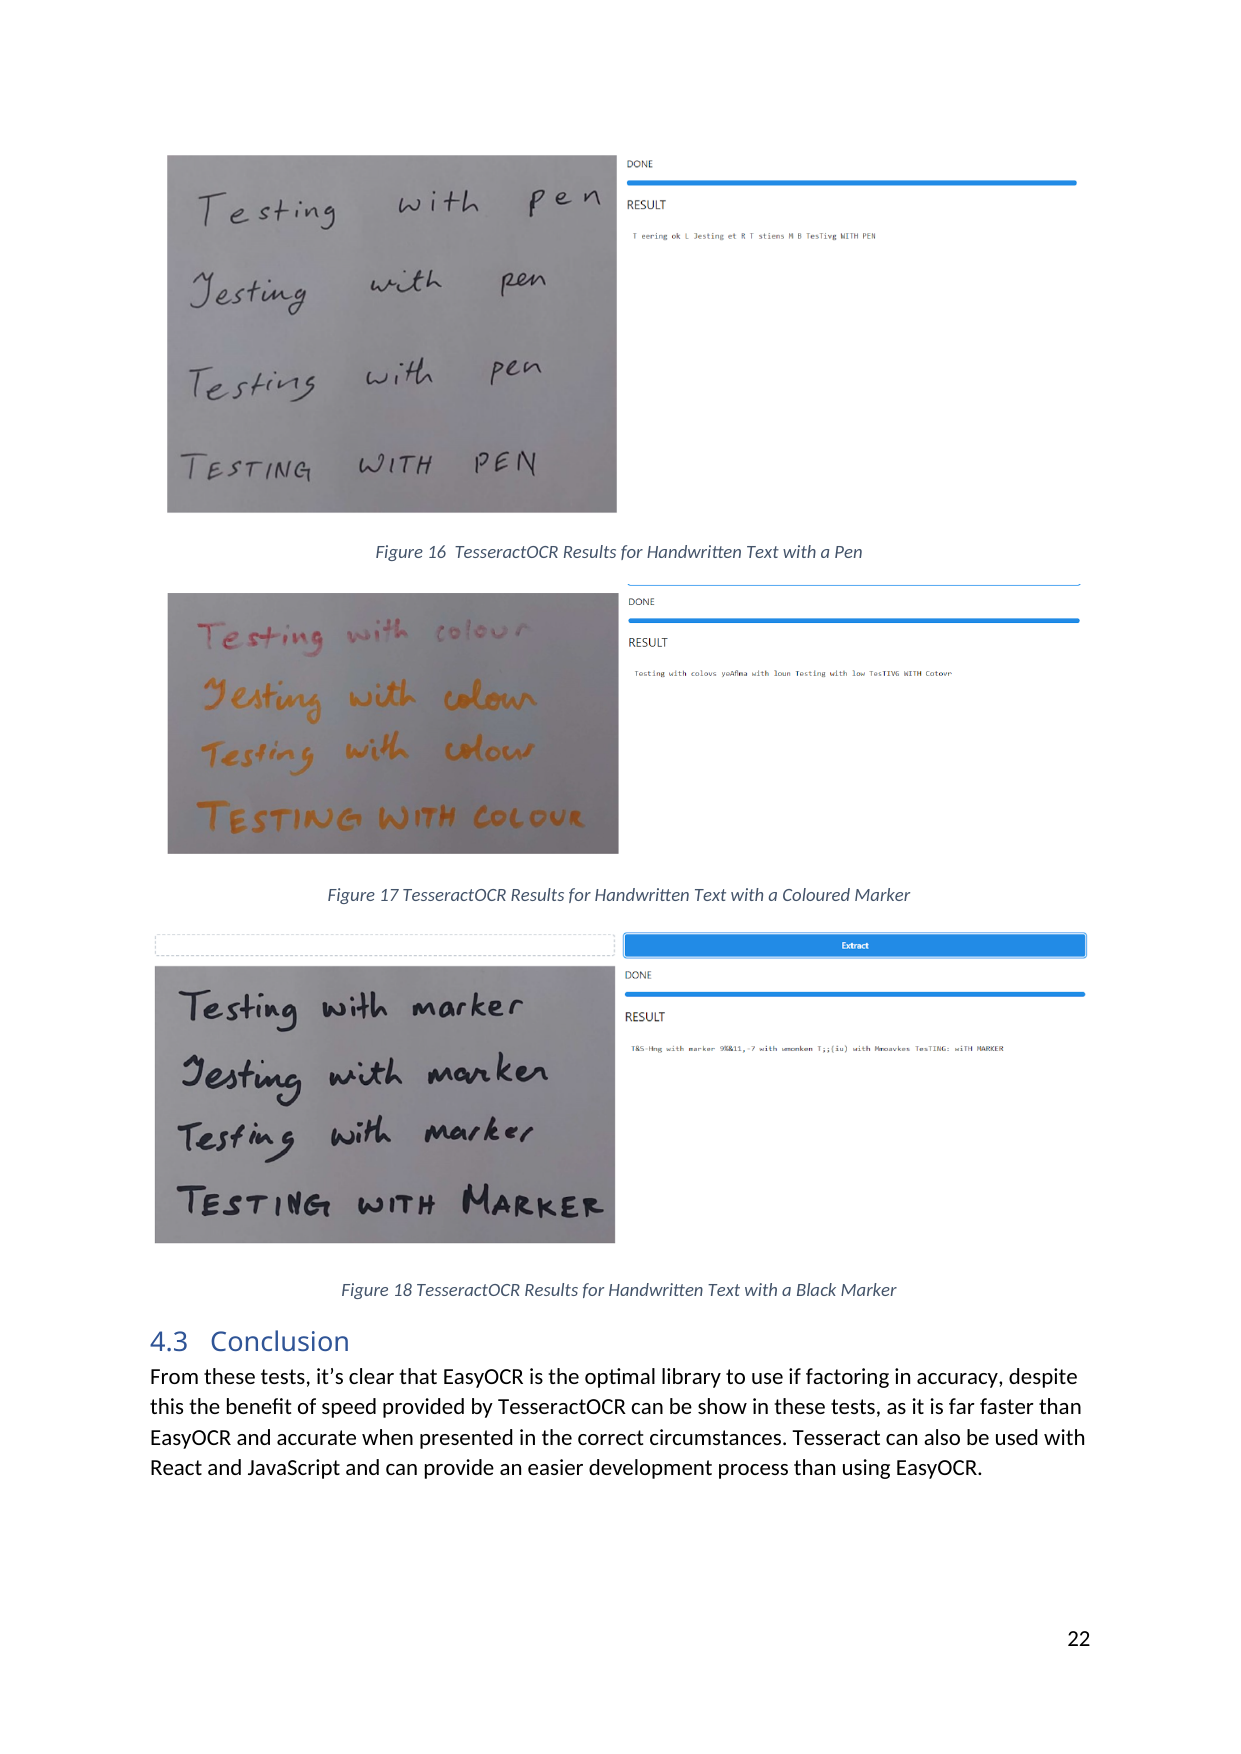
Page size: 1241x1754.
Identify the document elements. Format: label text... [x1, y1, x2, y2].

picture [159, 150, 1081, 522]
text Figure TesseractOCR Results for Handwritten Text with a Pen [150, 540, 1090, 563]
subtitle Conclusion [150, 1322, 1090, 1359]
picture [157, 584, 1084, 865]
text Figure TesseractOCR Results for Handwritten Text with a Black Marker [150, 1279, 1090, 1302]
text Figure TesseractOCR Results for Handwritten Text with a Coloured Marker [150, 883, 1090, 906]
text From these tests, it’s clear that EasyOCR is the optimal library to use if factoring in accuracy, despite this the benefit of speed provided by TesseractOCR can be show in these tests, as it is far faster than EasyOCR and accurate when presented in the correct circumstances. Tesseract can also be used with React and JavaScript and can provide an easier development process than using EasyOCR. [150, 1362, 1090, 1481]
picture [150, 927, 1091, 1260]
